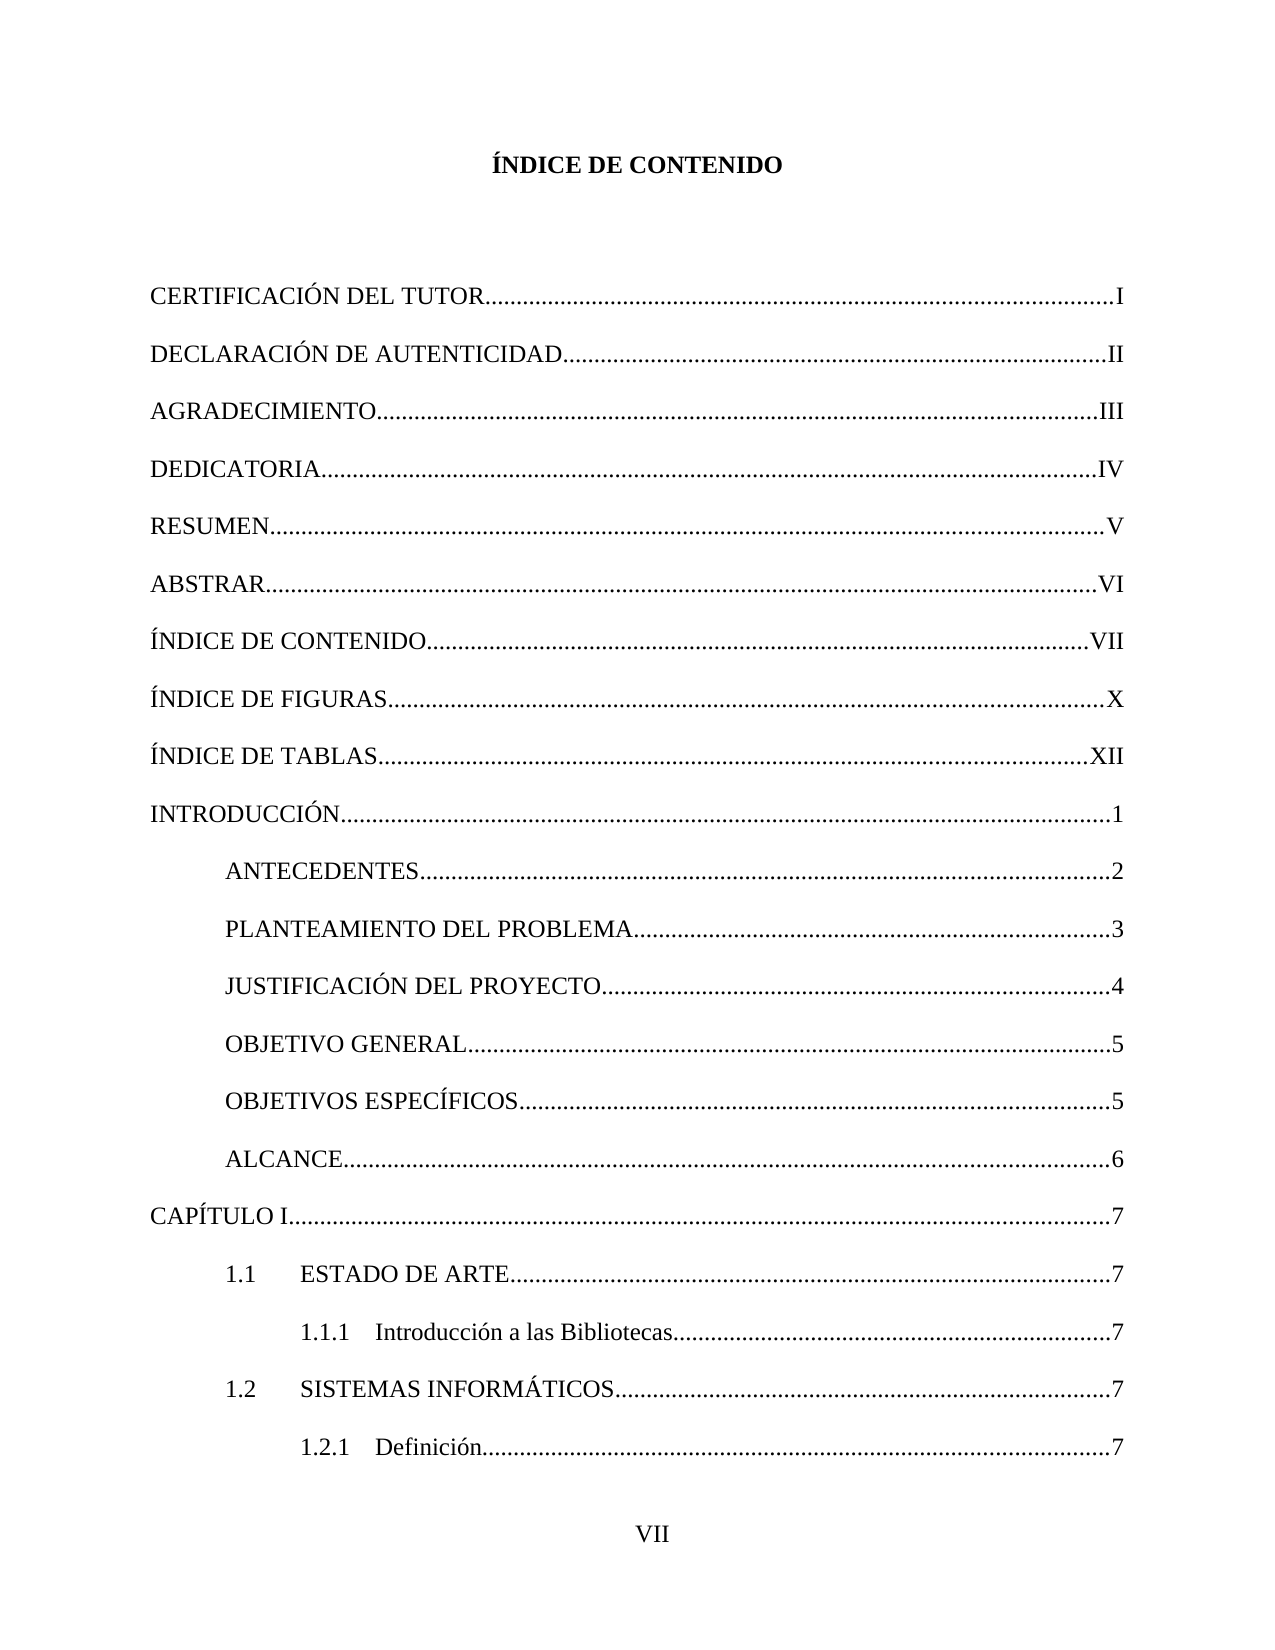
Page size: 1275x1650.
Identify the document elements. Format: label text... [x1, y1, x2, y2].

subtitle ÍNDICE DE CONTENIDO [150, 150, 1125, 179]
